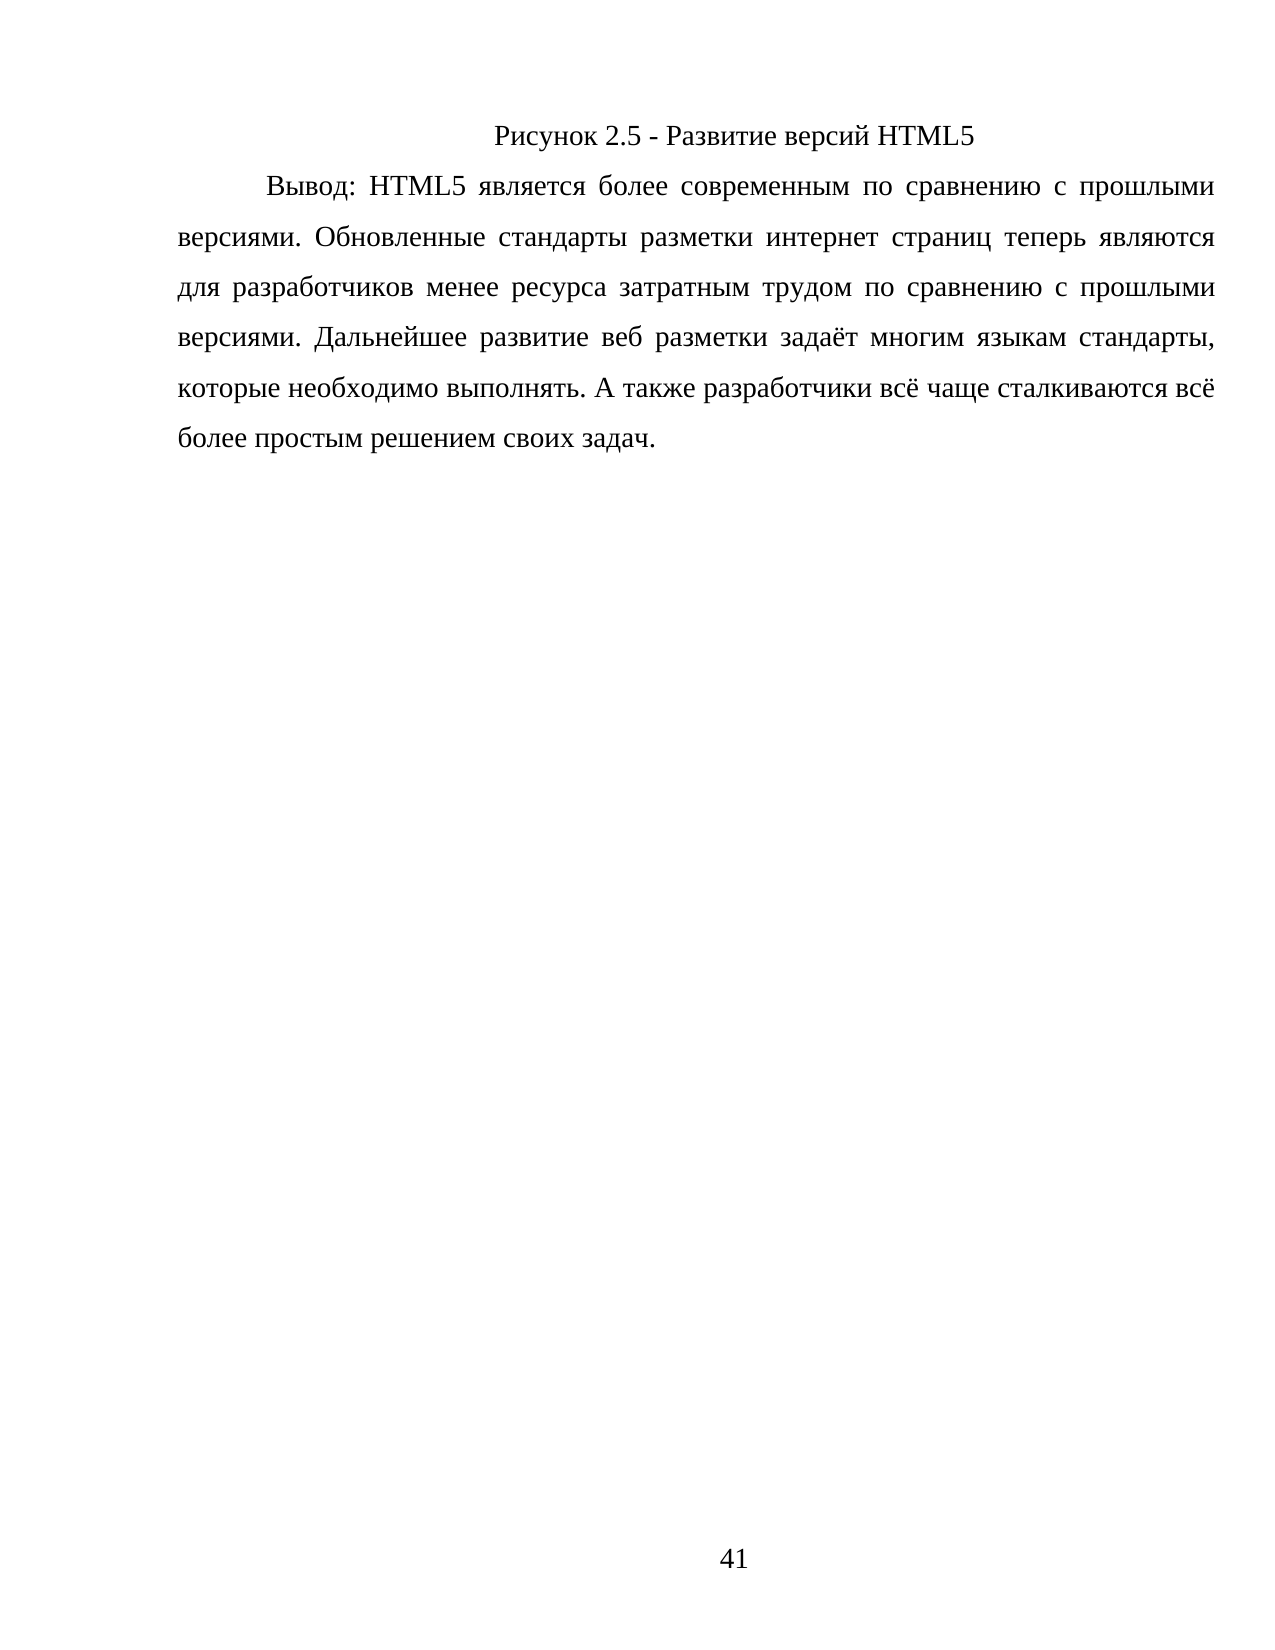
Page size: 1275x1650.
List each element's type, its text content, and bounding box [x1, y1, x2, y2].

text Вывод: HTML5 является более современным по сравнению с прошлыми версиями. Обновленные стандарты разметки интернет страниц теперь являются для разработчиков менее ресурса затратным трудом по сравнению с прошлыми версиями. Дальнейшее развитие веб разметки задаёт многим языкам стандарты, которые необходимо выполнять. А также разработчики всё чаще сталкиваются всё более простым решением своих задач. [177, 168, 1216, 453]
text Рисунок 2.5 - Развитие версий HTML5 [177, 118, 1216, 152]
